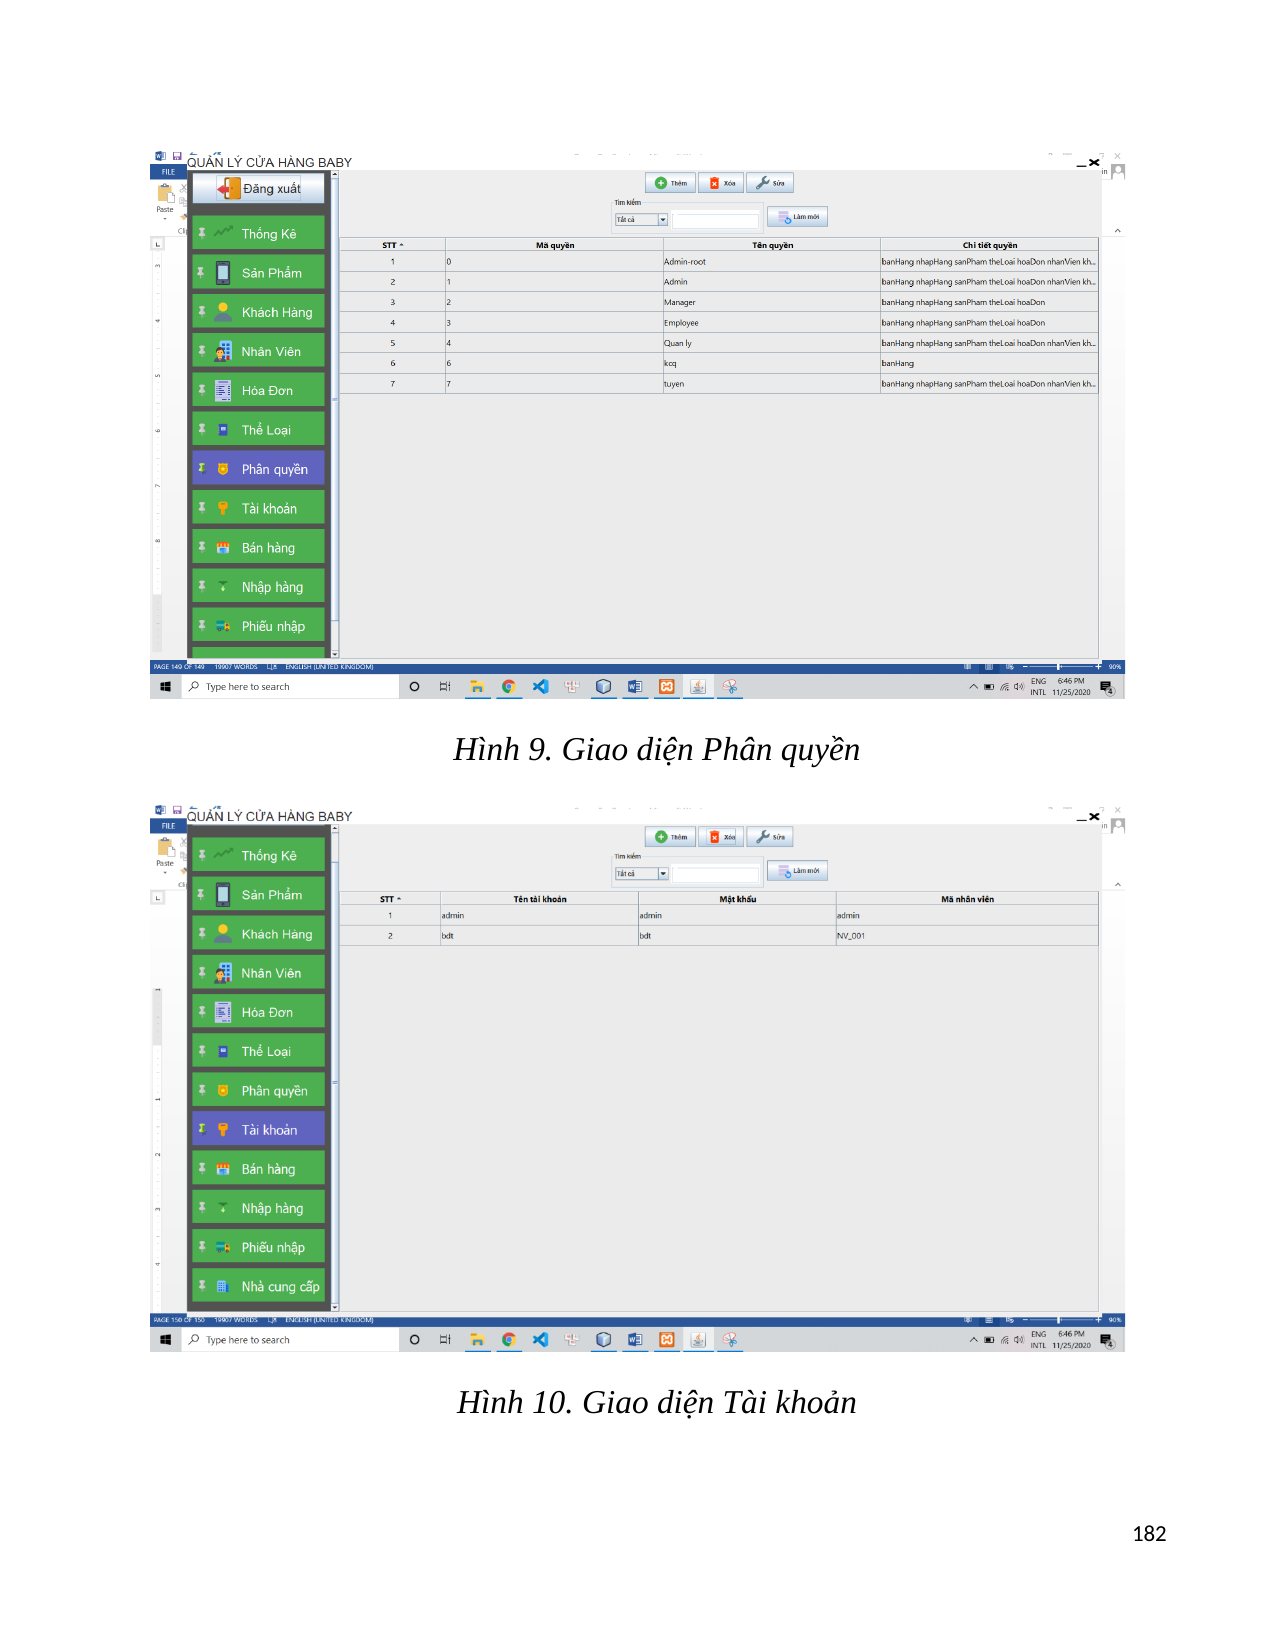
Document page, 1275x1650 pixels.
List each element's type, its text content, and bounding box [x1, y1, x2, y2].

picture [150, 803, 1125, 1352]
picture [150, 150, 1125, 699]
text Hình 10. Giao diện Tài khoản [150, 1382, 1167, 1421]
text Hình 9. Giao diện Phân quyền [150, 729, 1167, 767]
